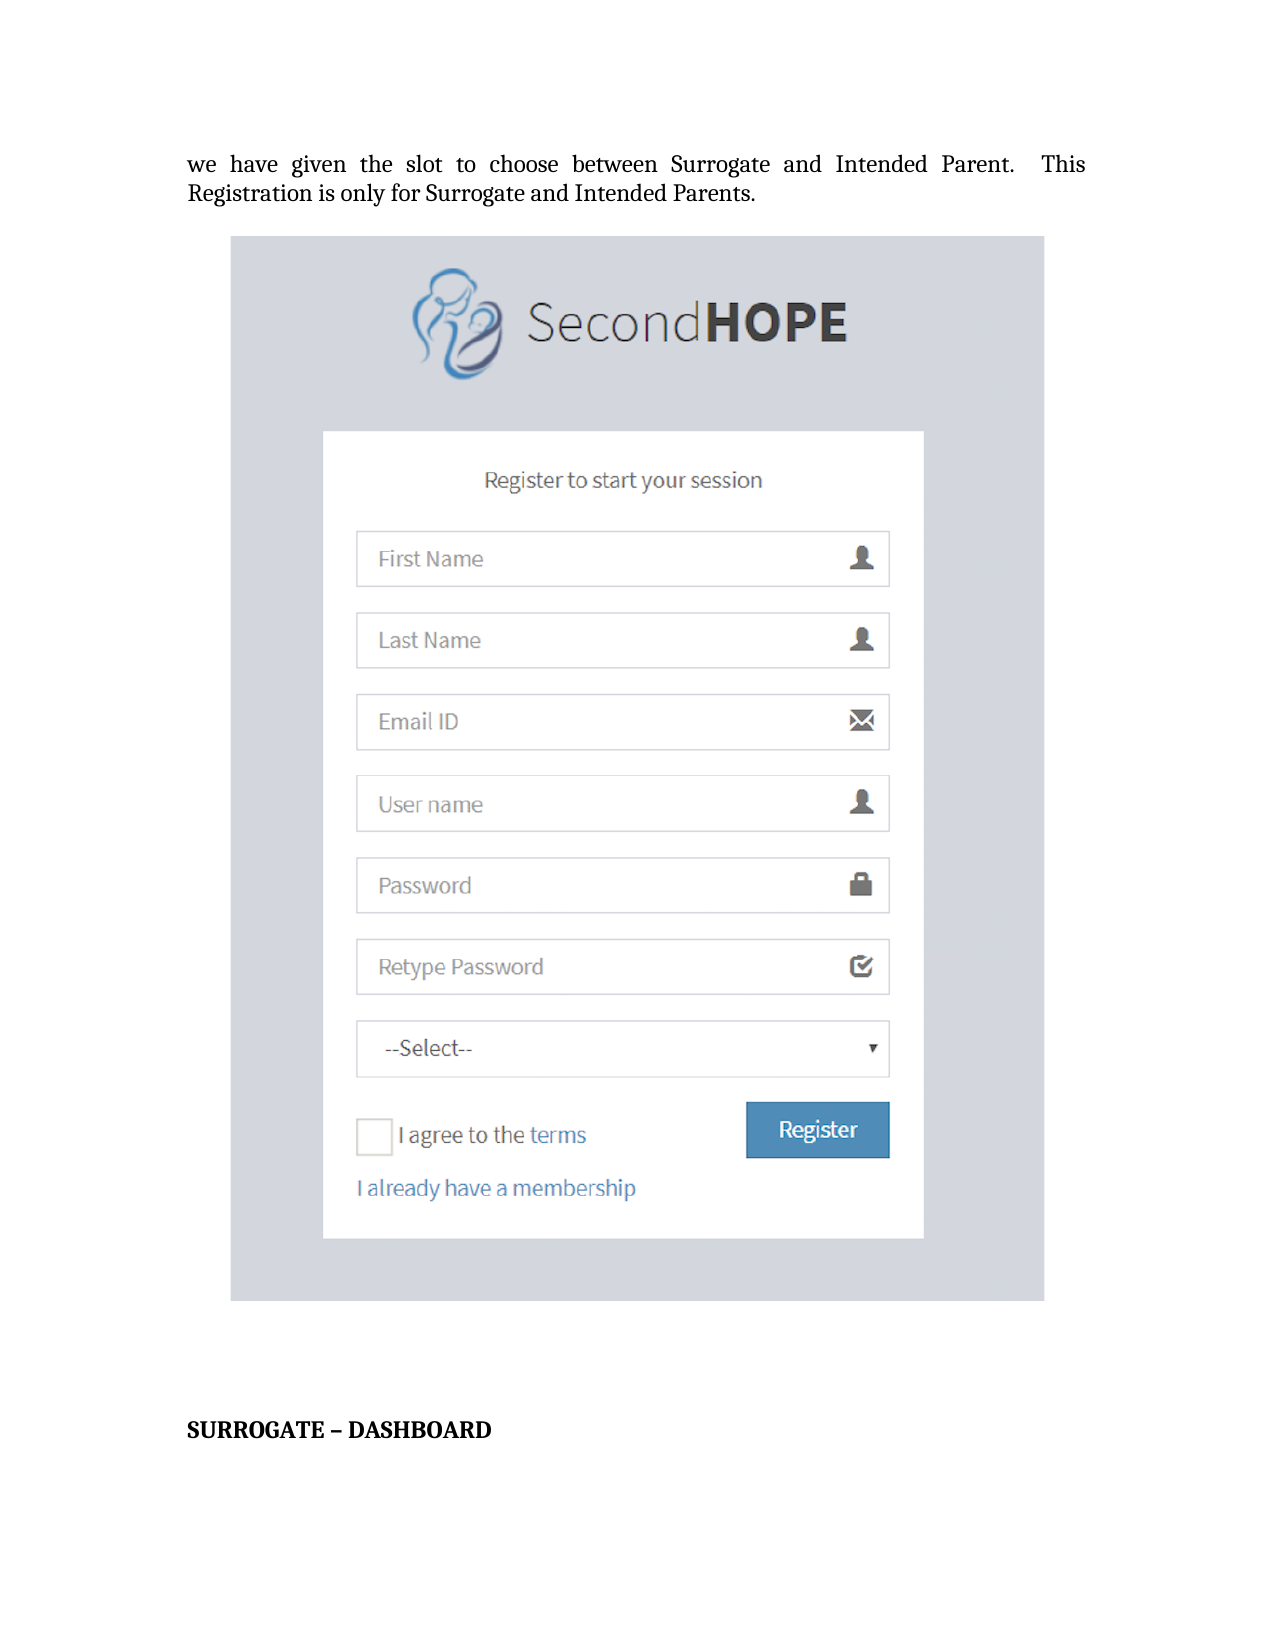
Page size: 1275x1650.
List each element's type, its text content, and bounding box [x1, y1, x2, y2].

picture [230, 236, 1045, 1301]
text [187, 150, 1087, 207]
text SURROGATE – DASHBOARD [187, 1416, 1087, 1444]
